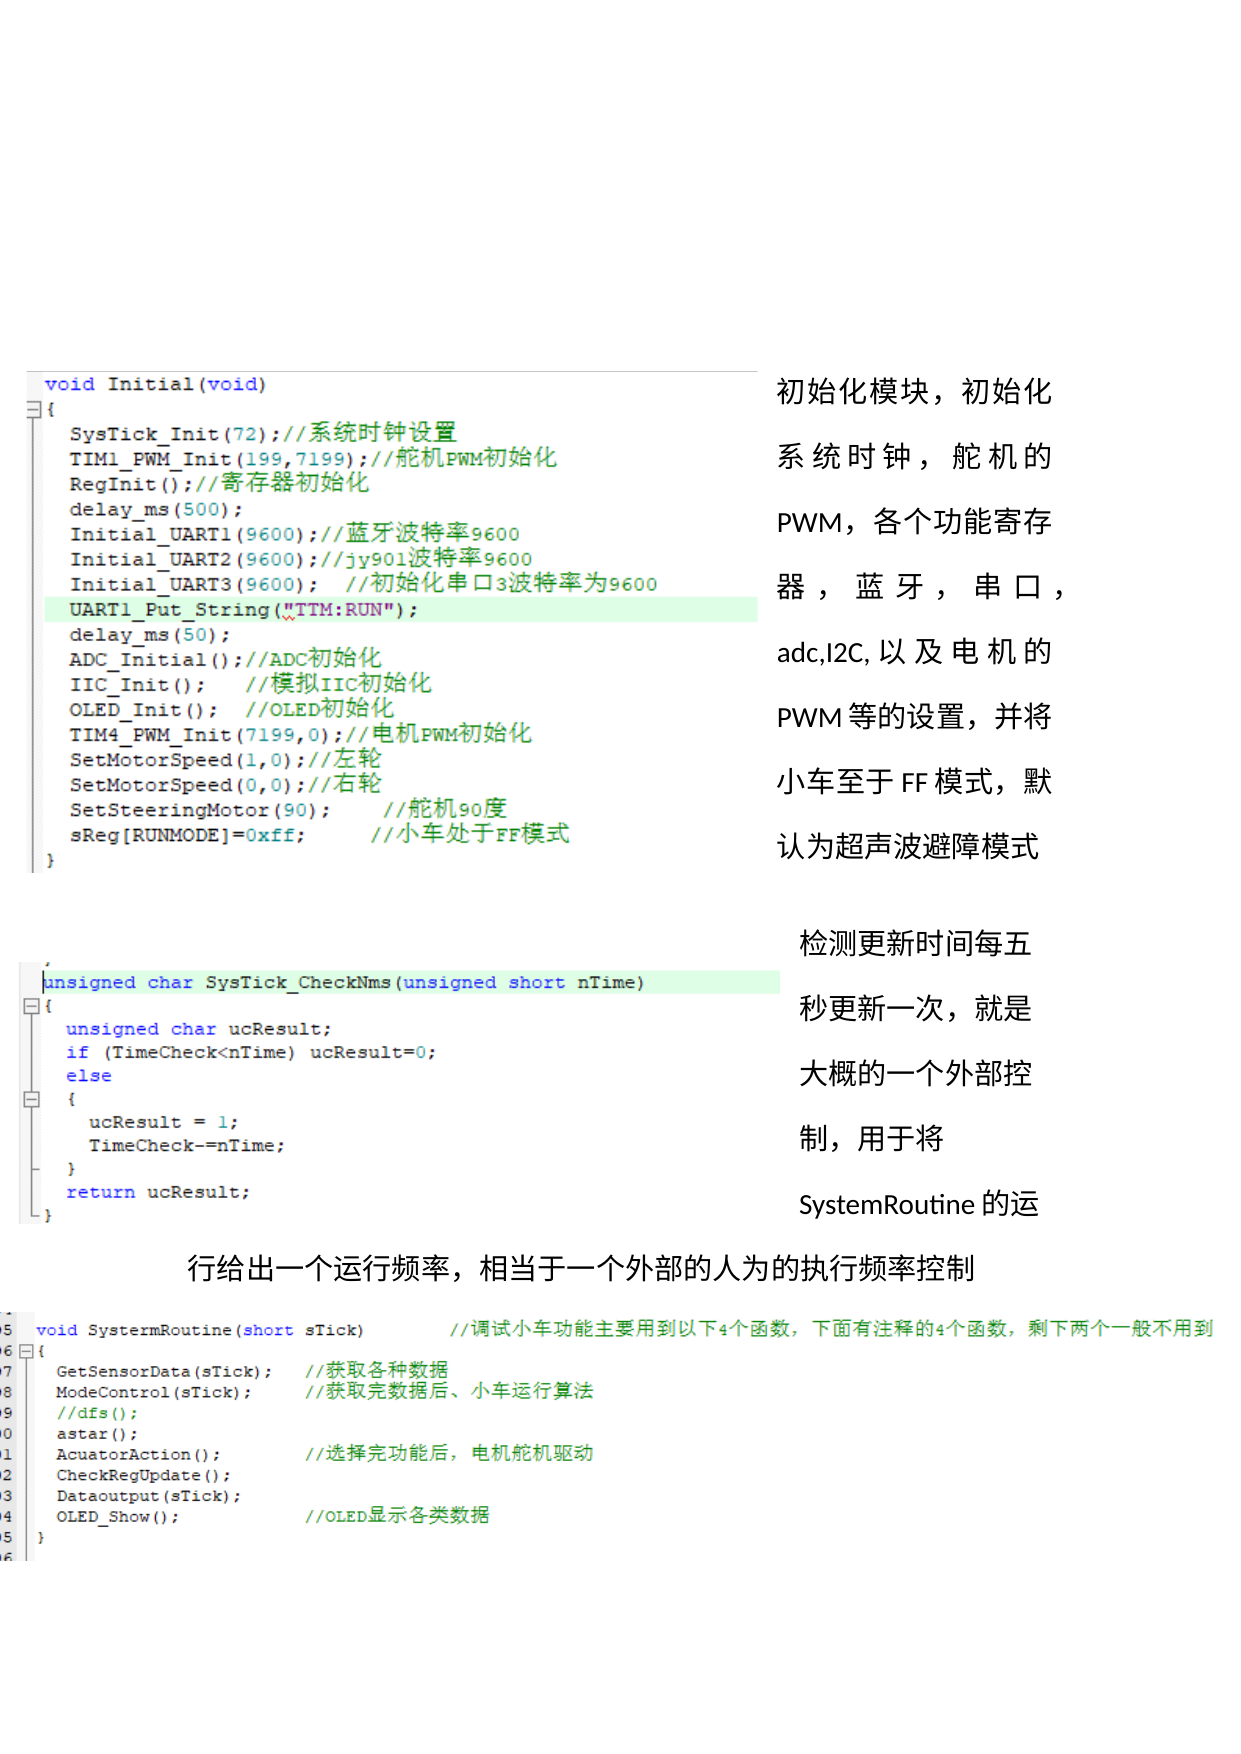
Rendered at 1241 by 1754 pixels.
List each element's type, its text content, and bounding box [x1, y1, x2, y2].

text 检测更新时间每五秒更新一次，就是大概的一个外部控制，用于将SystemRoutine的运行给出一个运行频率，相当于一个外部的人为的执行频率控制 [187, 909, 1053, 1299]
picture [18, 962, 780, 1224]
picture [0, 1312, 1236, 1561]
text 初始化模块，初始化系统时钟，舵机的PWM，各个功能寄存器，蓝牙，串口，adc,I2C,以及电机的PWM等的设置，并将小车至于FF模式，默认为超声波避障模式 [187, 357, 1053, 877]
picture [26, 371, 758, 873]
